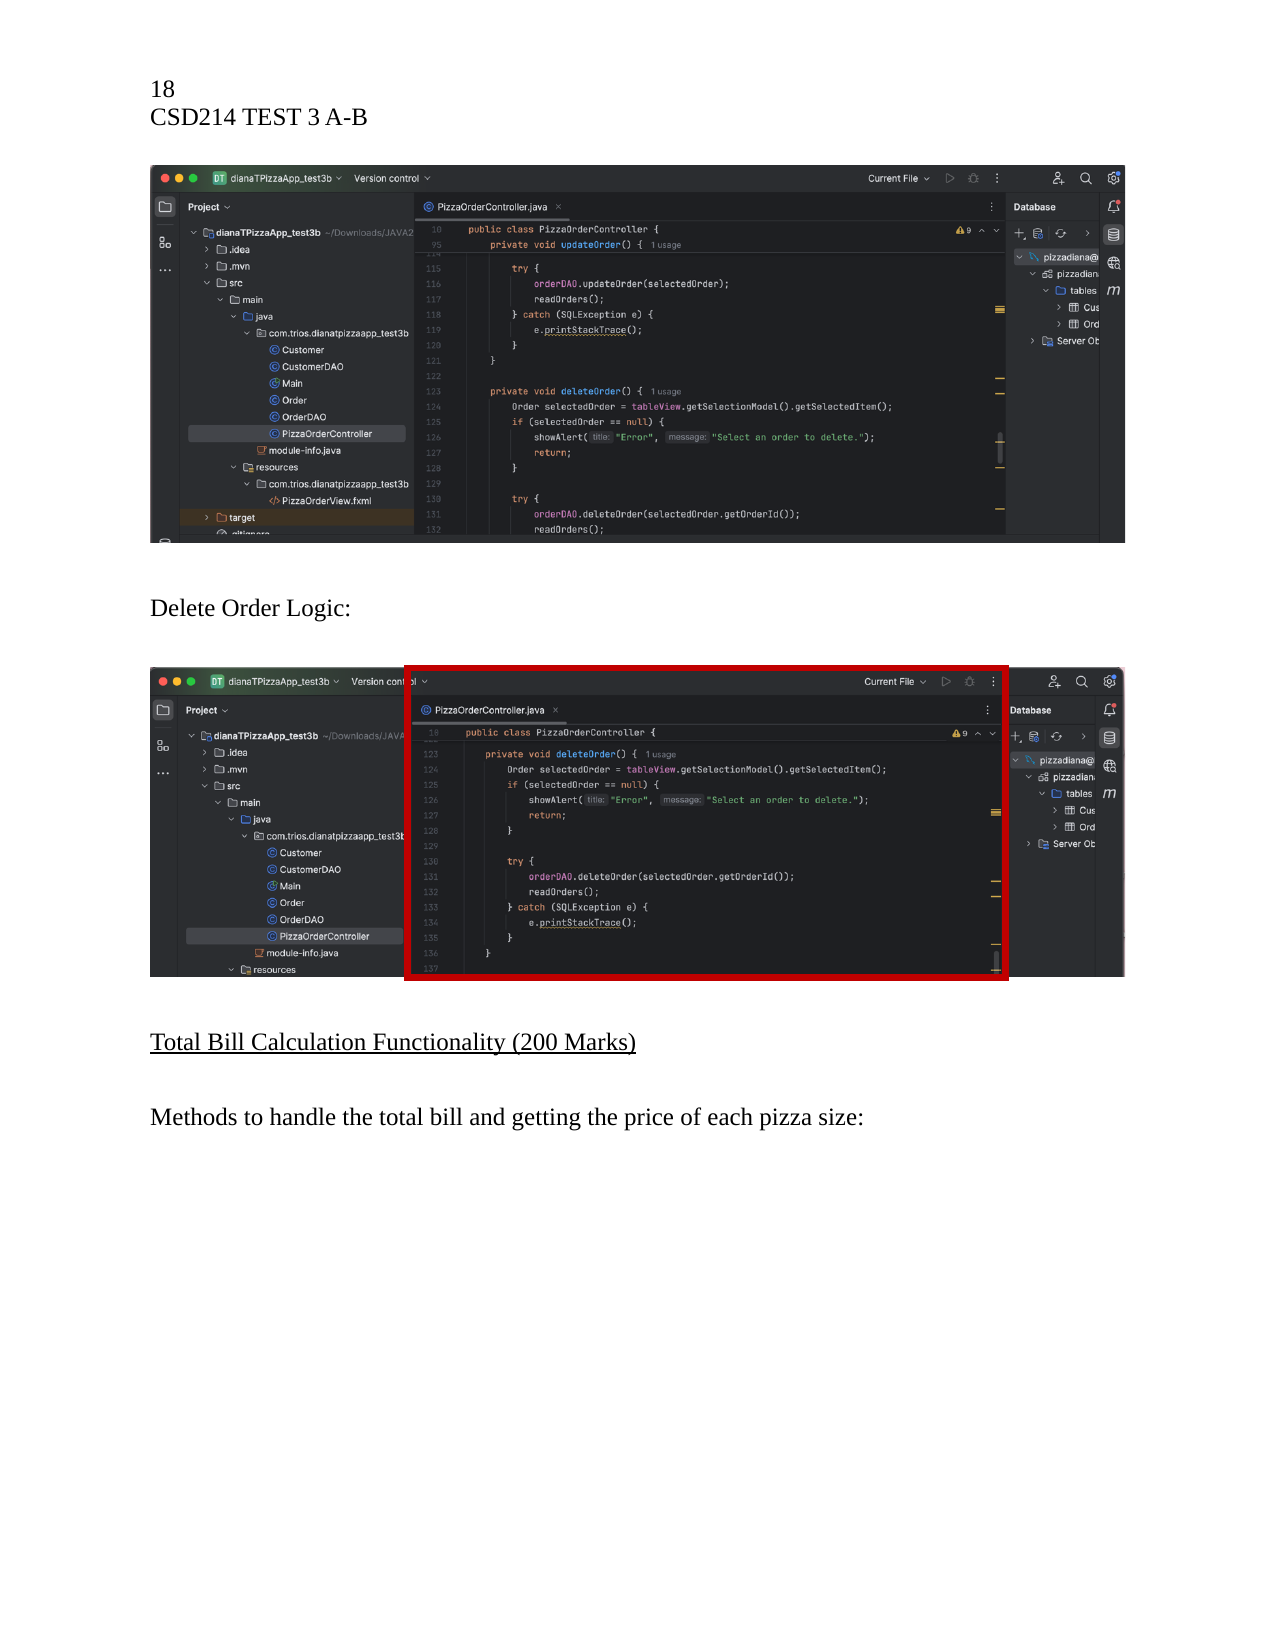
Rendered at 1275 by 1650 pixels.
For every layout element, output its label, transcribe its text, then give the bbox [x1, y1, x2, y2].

text Methods to handle the total bill and getting the price of each pizza size: [150, 1102, 1125, 1130]
picture [150, 165, 1125, 543]
text Delete Order Logic: [150, 593, 1125, 622]
picture [1009, 667, 1125, 977]
text Total Bill Calculation Functionality (200 Marks) [150, 1027, 1125, 1056]
picture [150, 667, 404, 977]
picture [411, 671, 1002, 974]
